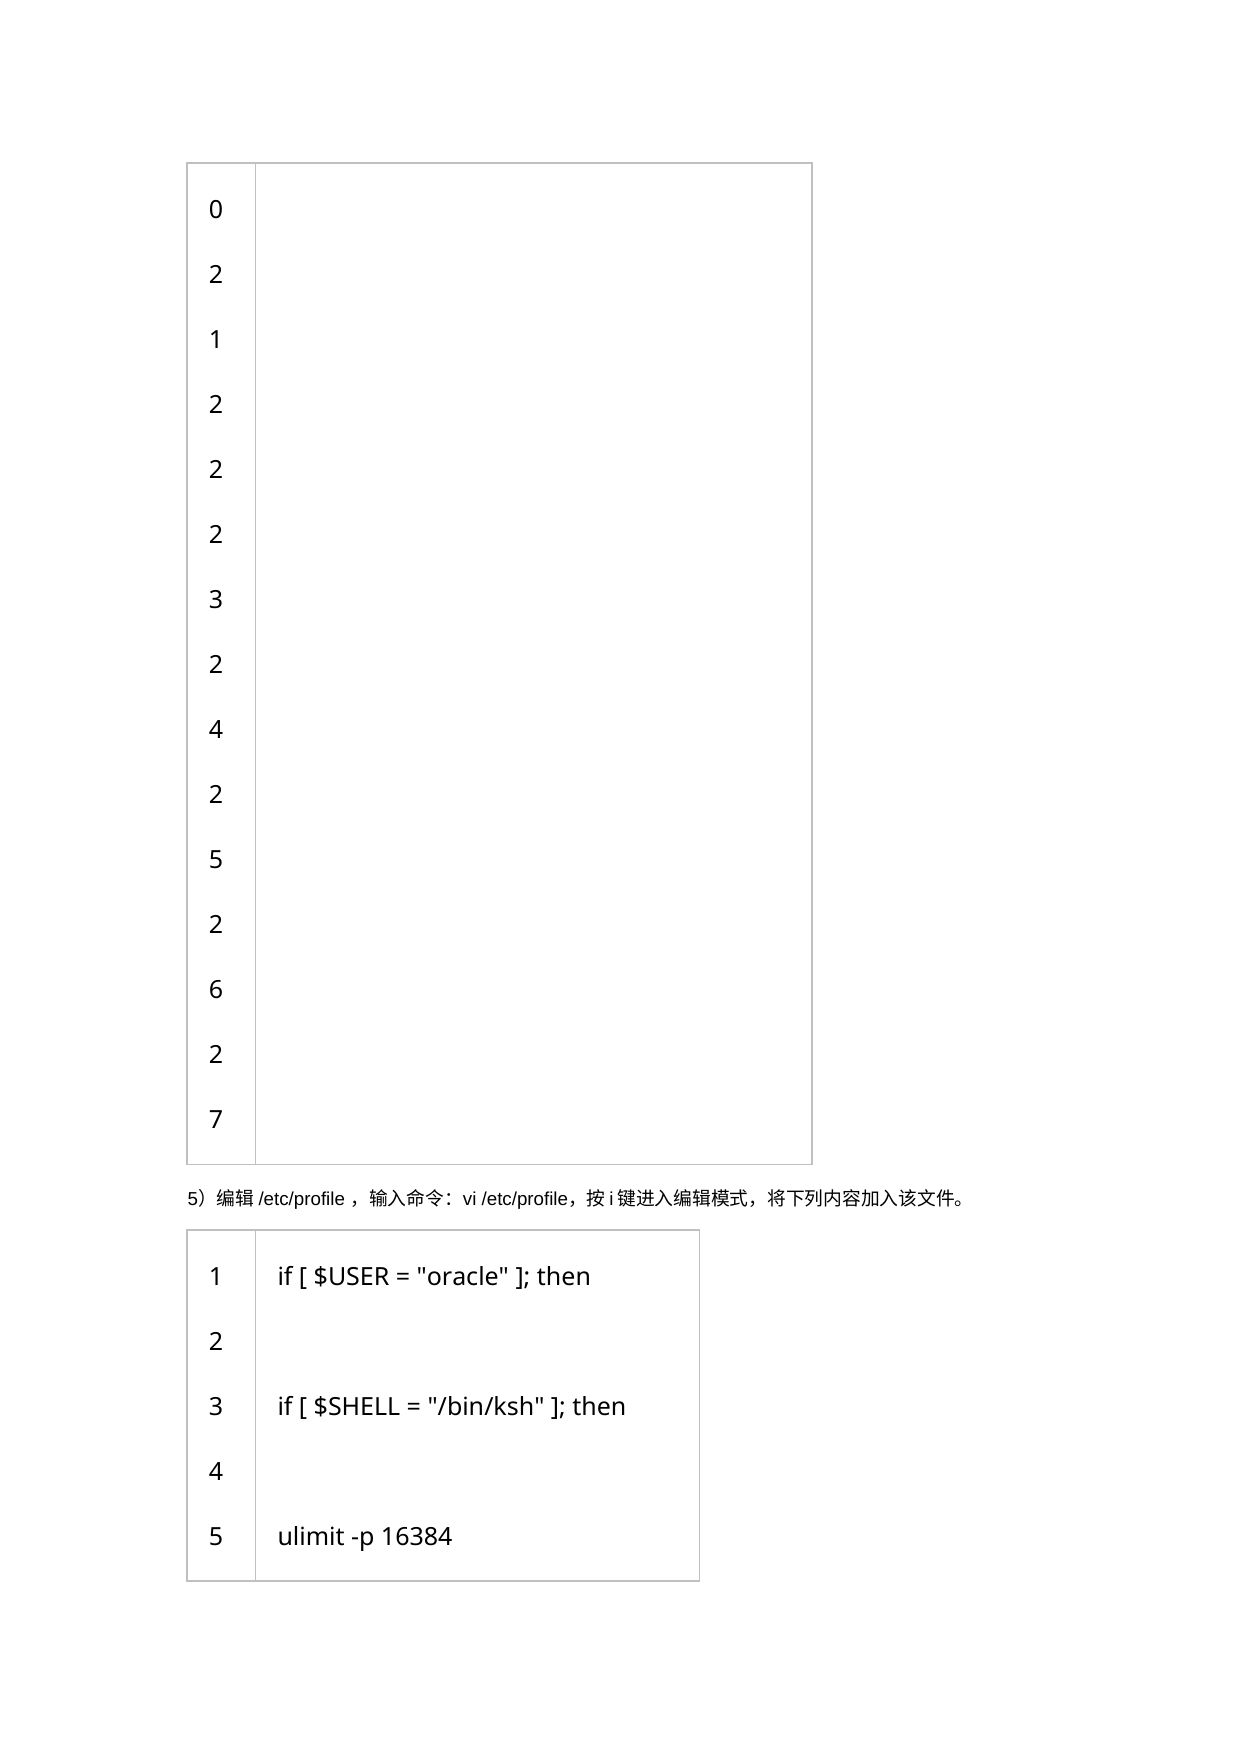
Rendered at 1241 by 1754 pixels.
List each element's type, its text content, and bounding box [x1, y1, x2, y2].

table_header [188, 164, 255, 1163]
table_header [188, 1231, 255, 1580]
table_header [256, 1231, 699, 1580]
text 5）编辑 /etc/profile ，输入命令：vi /etc/profile，按i键进入编辑模式，将下列内容加入该文件。 [187, 1181, 1053, 1213]
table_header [256, 164, 811, 1163]
